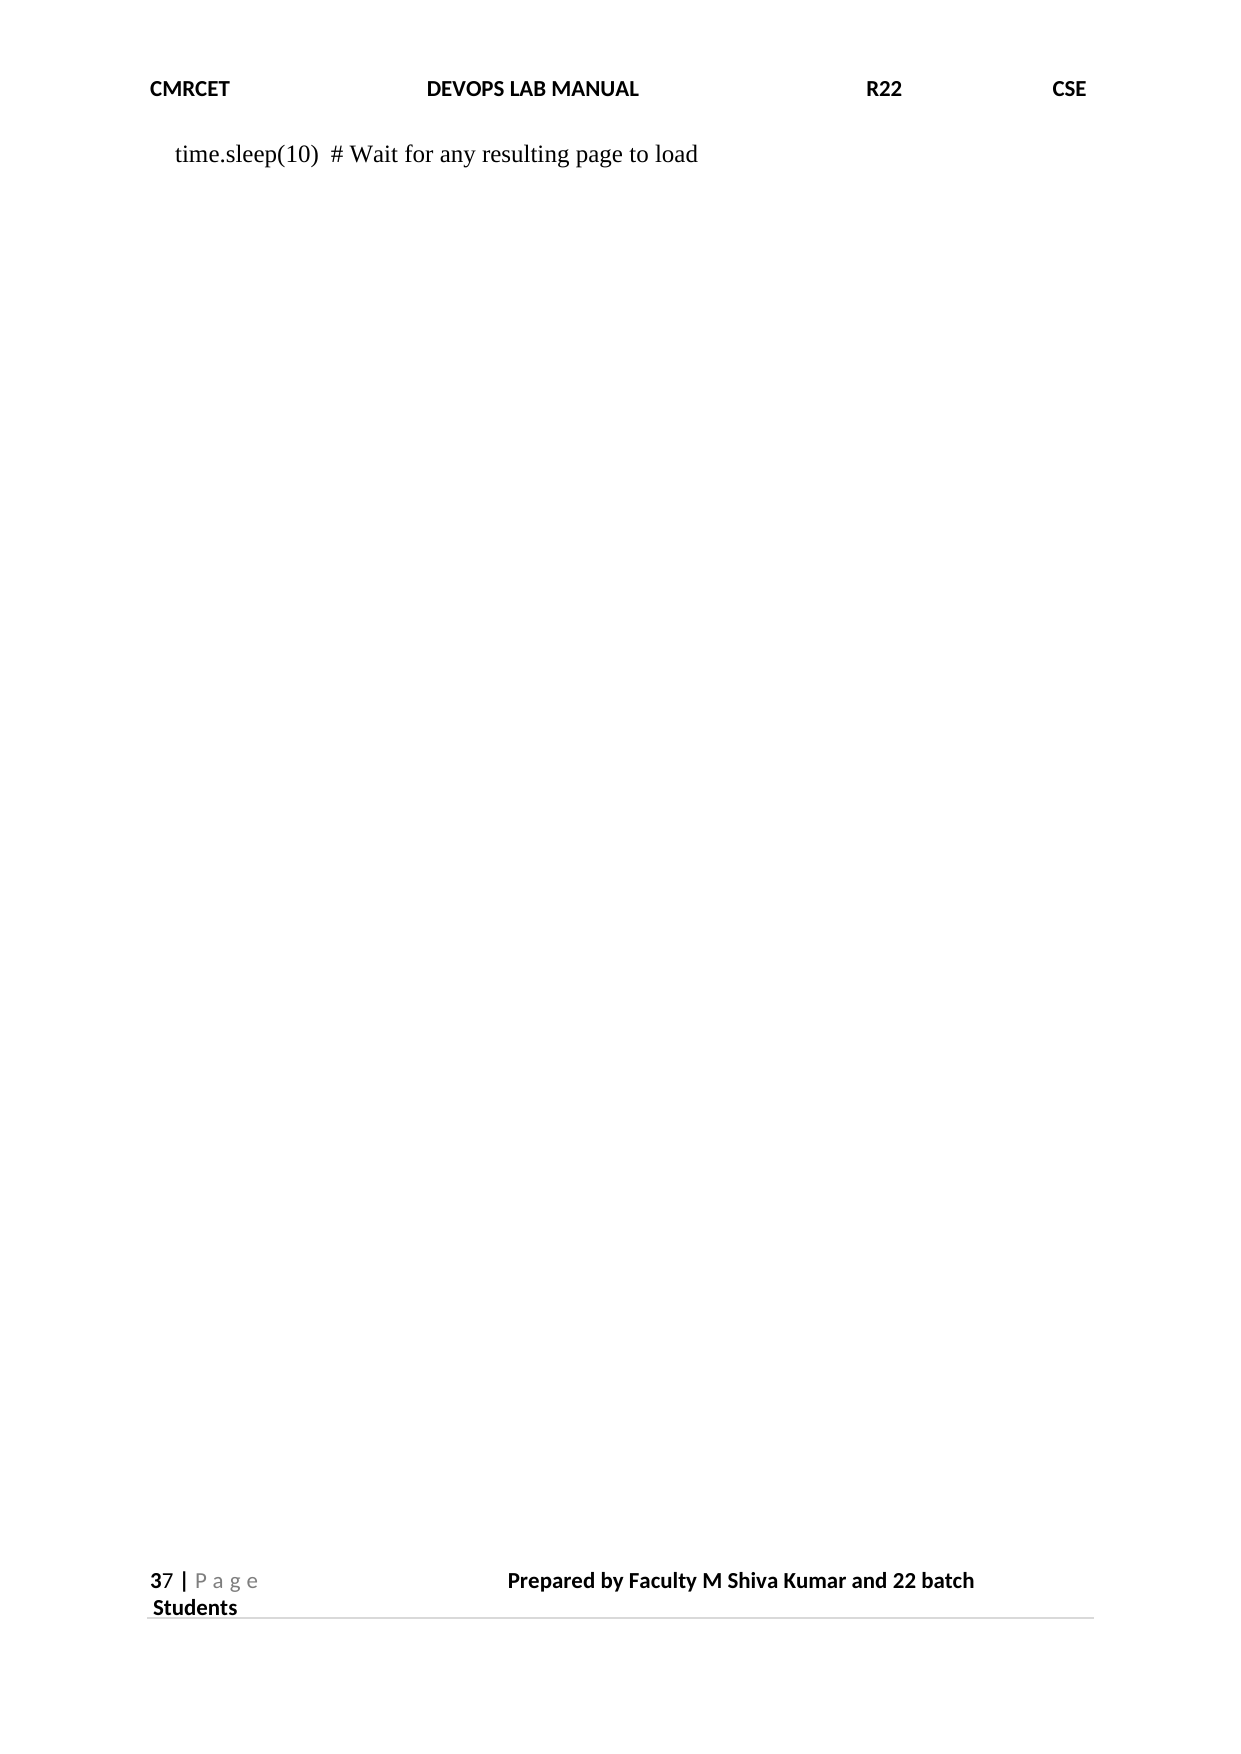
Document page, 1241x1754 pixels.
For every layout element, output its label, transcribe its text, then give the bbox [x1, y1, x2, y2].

text time.sleep(10) # Wait for any resulting page to load [175, 139, 1182, 168]
